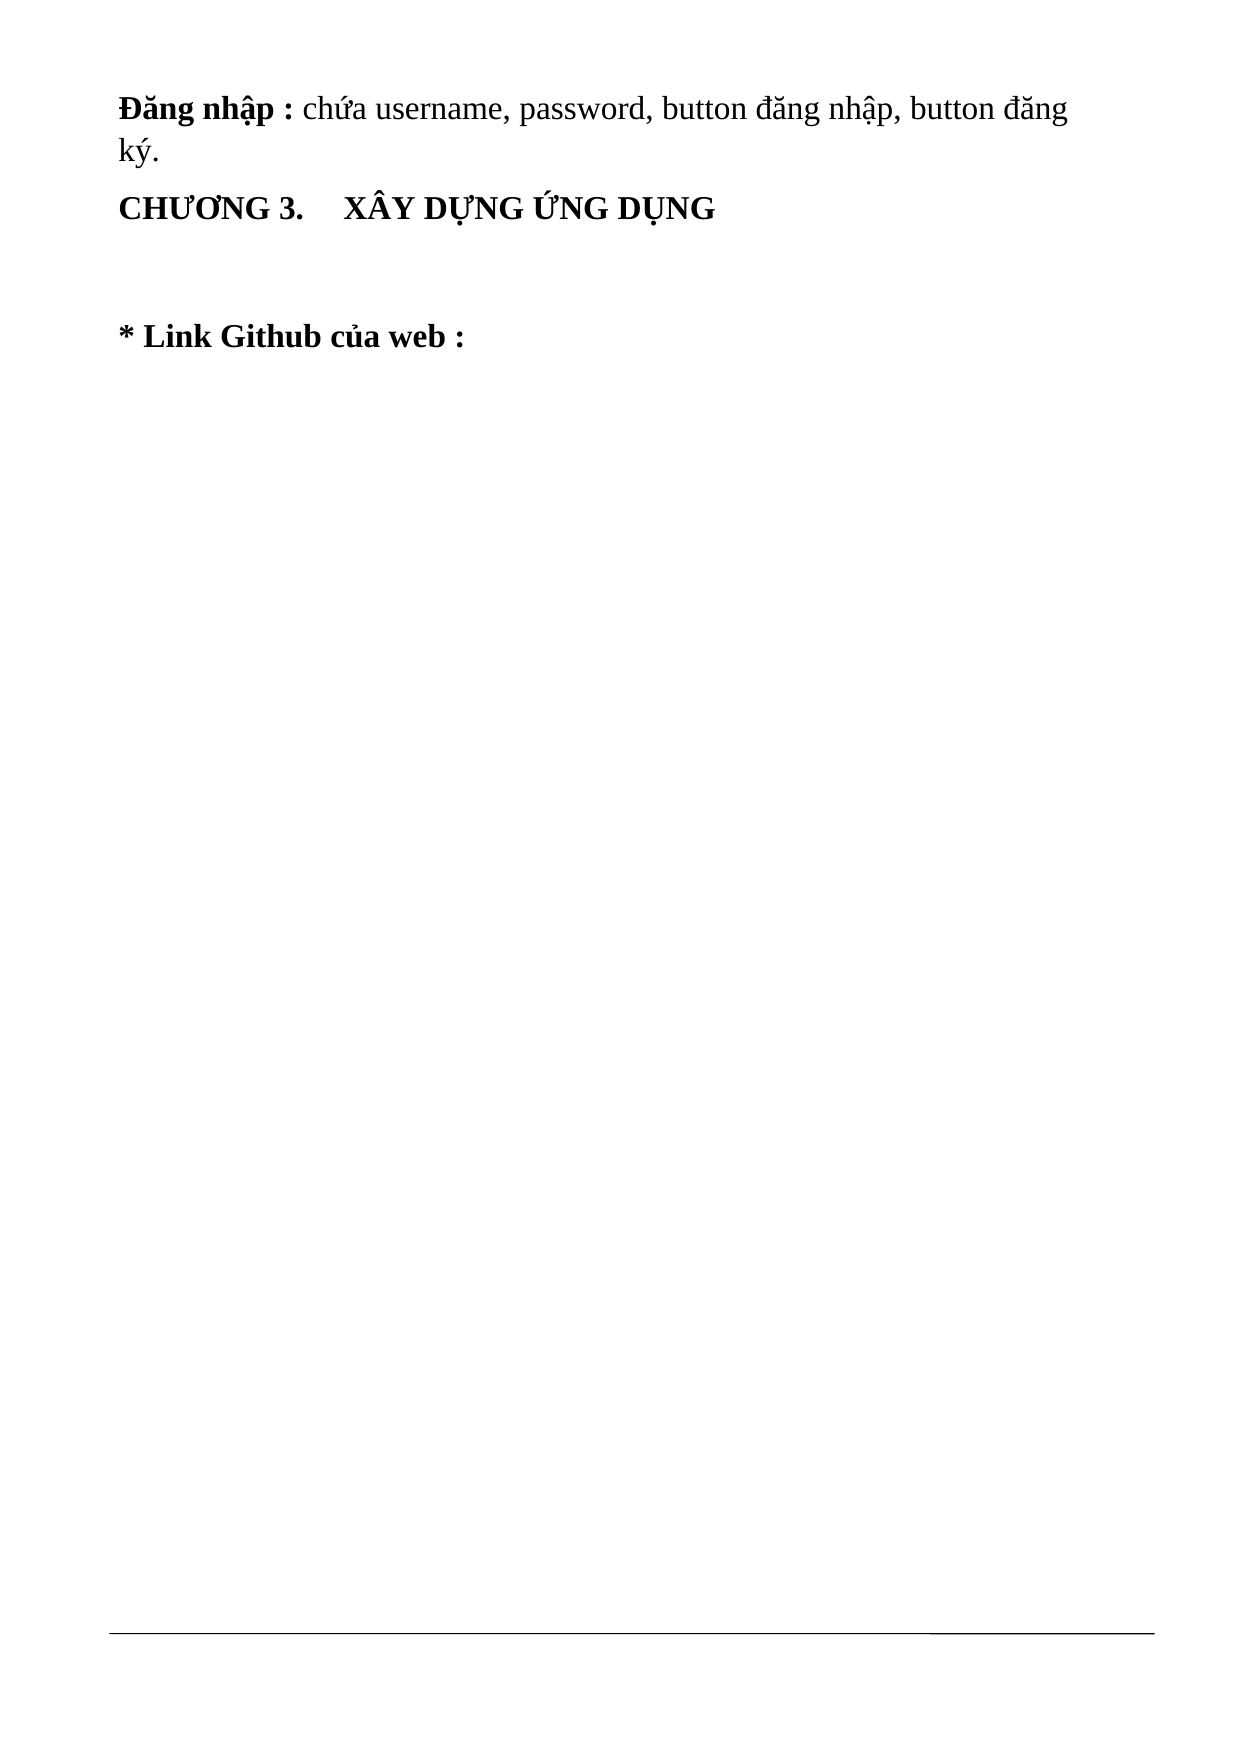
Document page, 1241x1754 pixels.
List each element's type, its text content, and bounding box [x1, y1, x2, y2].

text Đăng nhập : chứa username, password, button đăng nhập, button đăng ký. [118, 89, 1117, 168]
subtitle XÂY DỰNG ỨNG DỤNG [118, 188, 1152, 226]
text * Link Github của web : [118, 316, 1152, 354]
